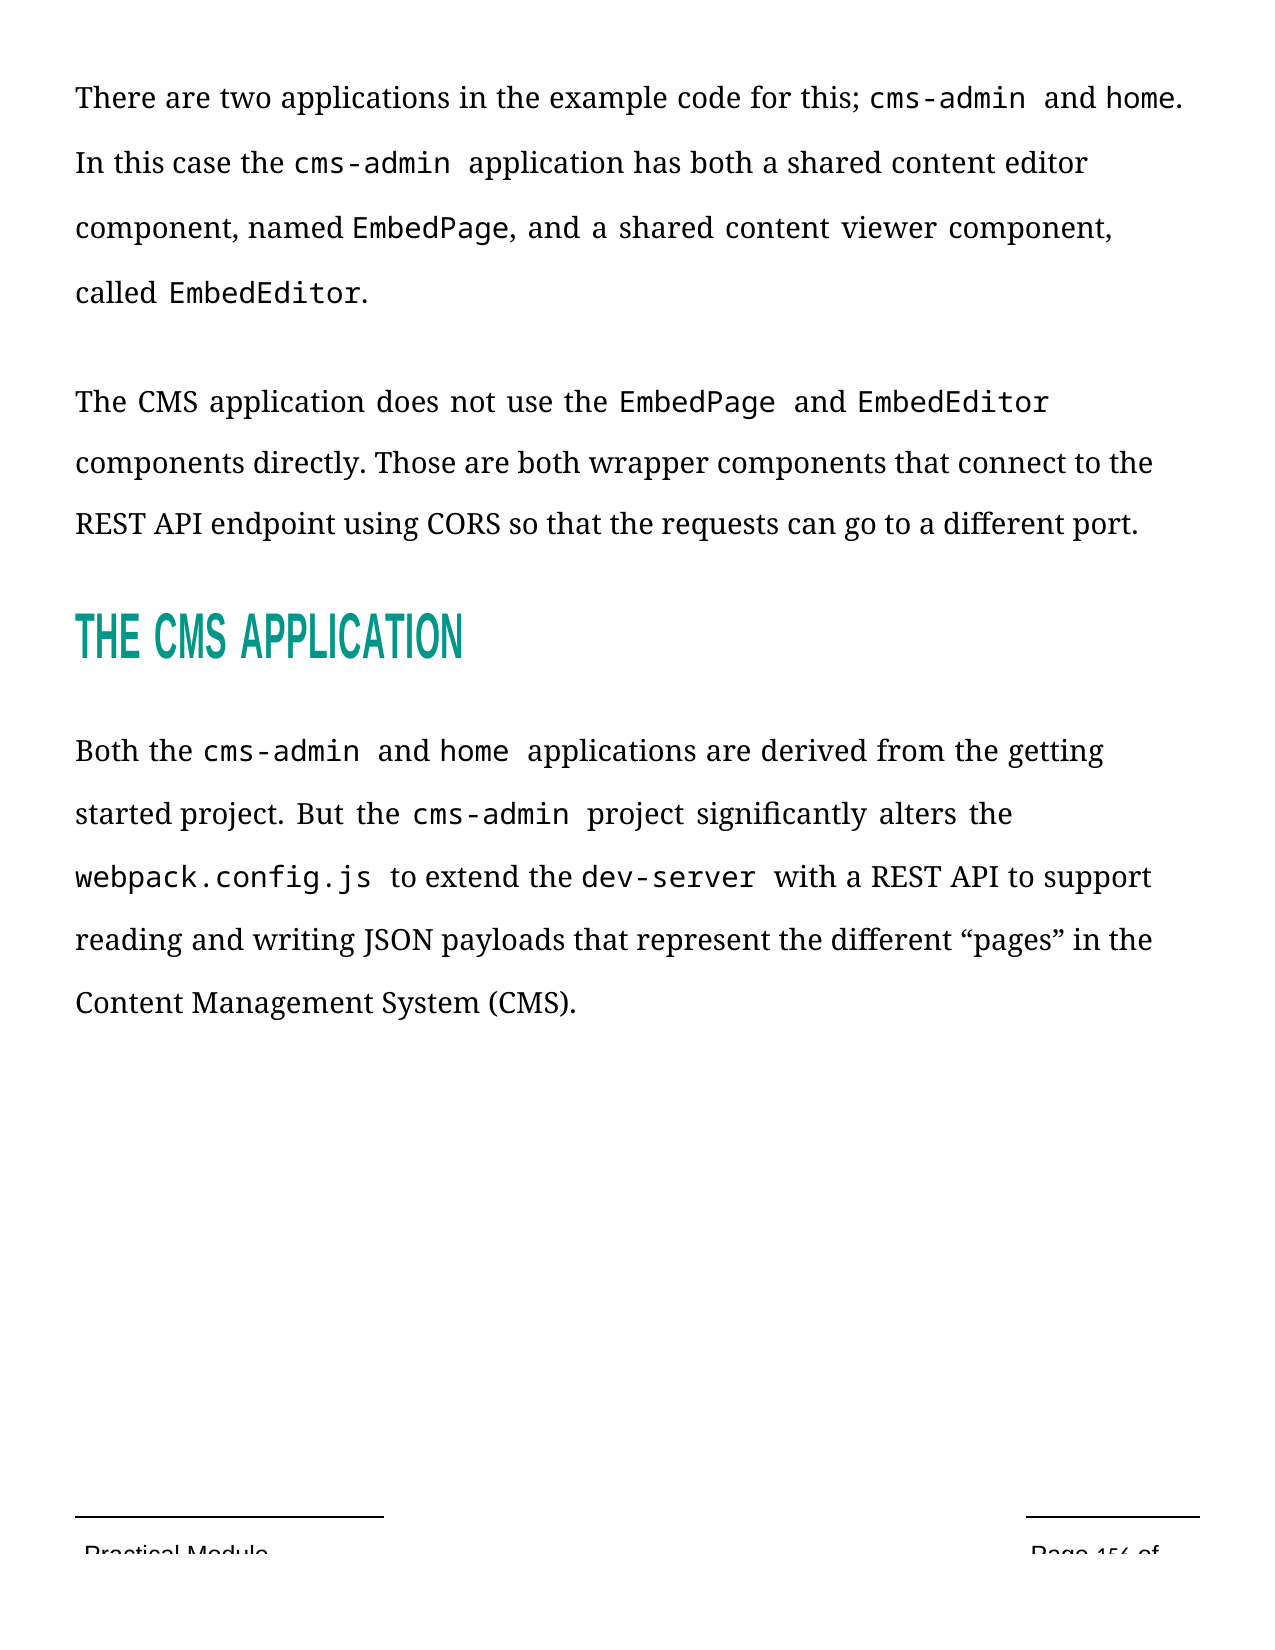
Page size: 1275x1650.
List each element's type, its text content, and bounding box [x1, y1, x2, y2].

text Both the cms-admin and home applications are derived from the getting started project. But the cms-admin project significantly alters the webpack.config.js to extend the dev-server with a REST API to support reading and writing JSON payloads that represent the different “pages” in the Content Management System (CMS). [75, 730, 1196, 1022]
text The CMS application does not use the EmbedPage and EmbedEditor components directly. Those are both wrapper components that connect to the REST API endpoint using CORS so that the requests can go to a different port. [75, 381, 1188, 543]
text THE CMS APPLICATION [75, 598, 1212, 673]
text There are two applications in the example code for this; cms-admin and home. In this case the cms-admin application has both a shared content editor component, named EmbedPage, and a shared content viewer component, called EmbedEditor. [75, 78, 1190, 312]
